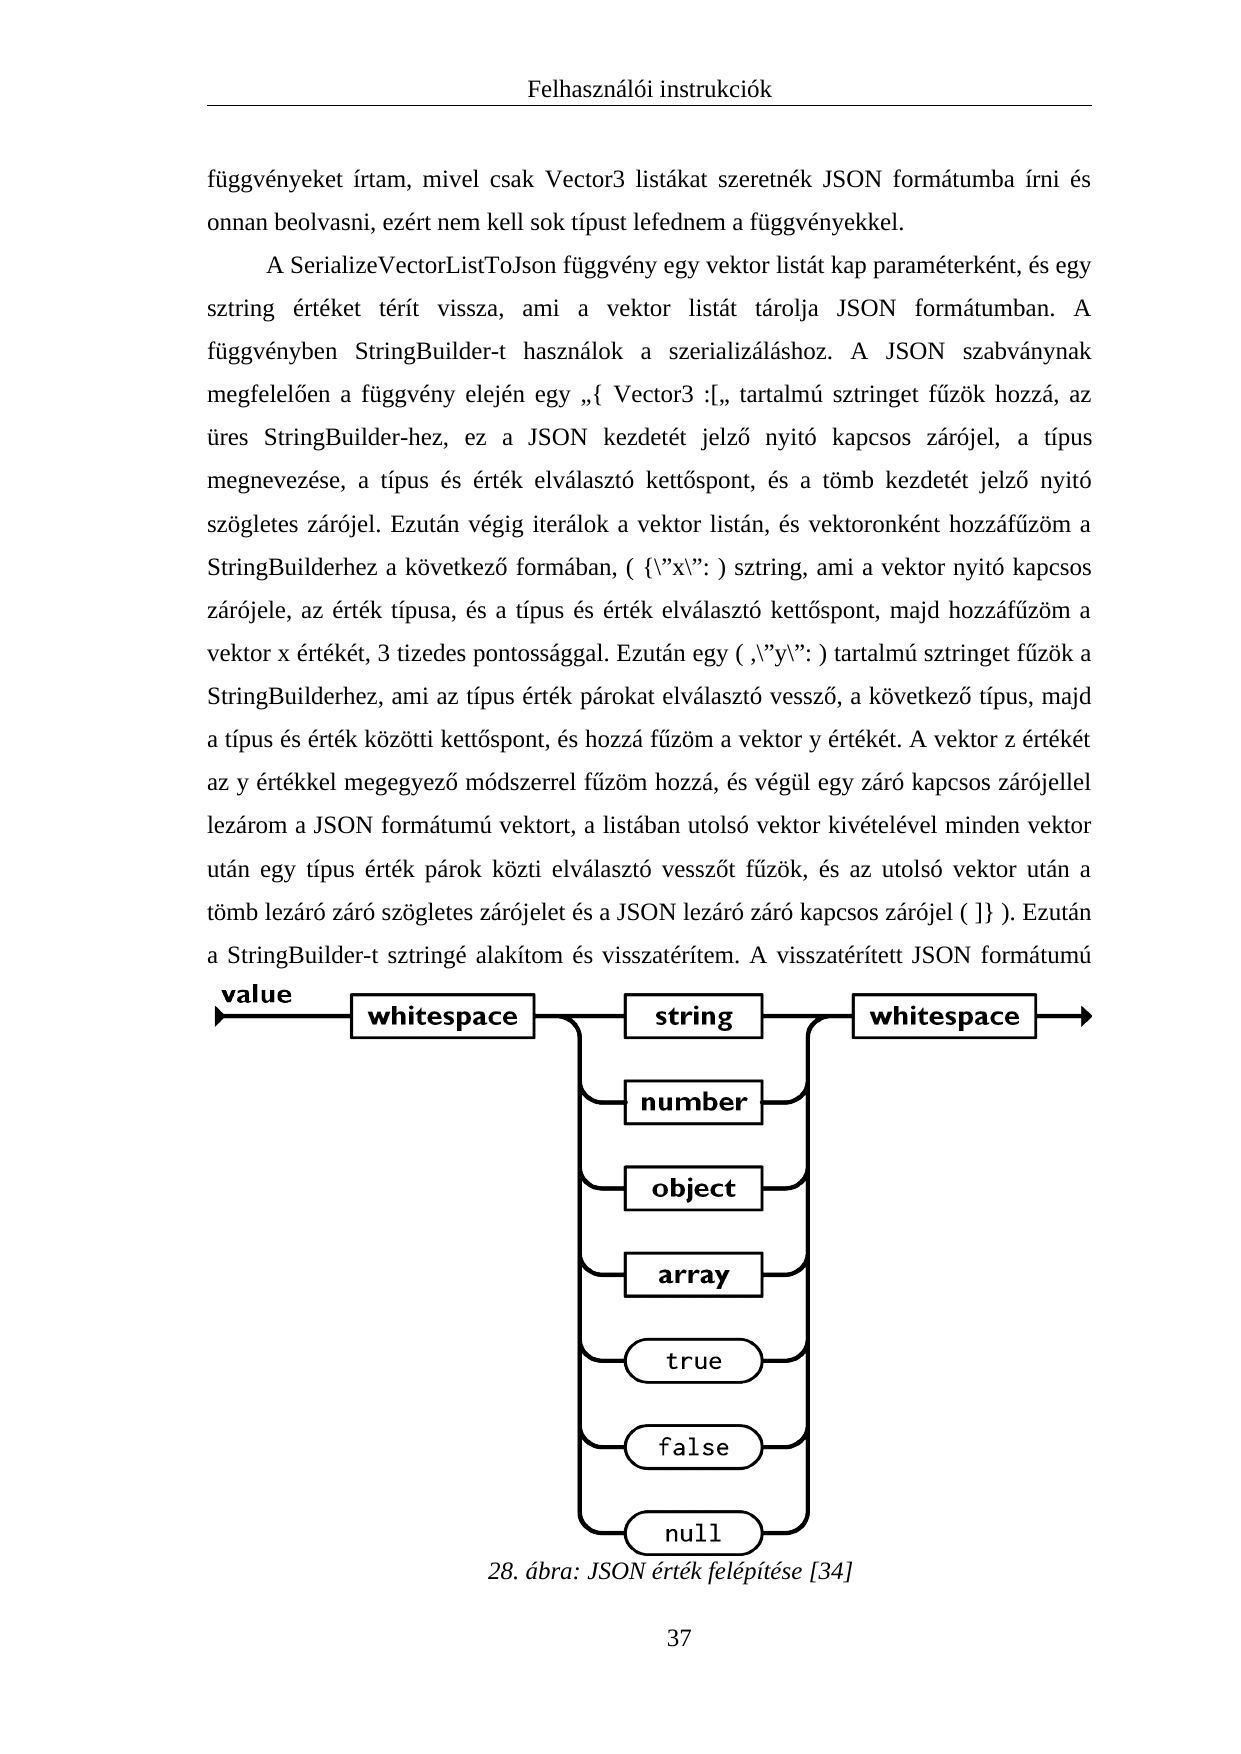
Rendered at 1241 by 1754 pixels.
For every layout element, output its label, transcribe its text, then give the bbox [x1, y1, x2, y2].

text A Unity rendelkezik JSON támogatásához egy könyvtárral, a JsonUtility-vel, sajnos nekem nem sikerült működésre bírnom ezért saját szerializáló és deszerializáló függvényeket írtam, mivel csak Vector3 listákat szeretnék JSON formátumba írni és onnan beolvasni, ezért nem kell sok típust lefednem a függvényekkel. [207, 164, 1092, 236]
picture [206, 970, 1093, 1560]
text A SerializeVectorListToJson függvény egy vektor listát kap paraméterként, és egy sztring értéket térít vissza, ami a vektor listát tárolja JSON formátumban. A függvényben StringBuilder-t használok a szerializáláshoz. A JSON szabványnak megfelelően a függvény elején egy „{ Vector3 :[„ tartalmú sztringet fűzök hozzá, az üres StringBuilder-hez, ez a JSON kezdetét jelző nyitó kapcsos zárójel, a típus megnevezése, a típus és érték elválasztó kettőspont, és a tömb kezdetét jelző nyitó szögletes zárójel. Ezután végig iterálok a vektor listán, és vektoronként hozzáfűzöm a StringBuilderhez a következő formában, ( {\”x\”: ) sztring, ami a vektor nyitó kapcsos zárójele, az érték típusa, és a típus és érték elválasztó kettőspont, majd hozzáfűzöm a vektor x értékét, 3 tizedes pontossággal. Ezután egy ( ,\”y\”: ) tartalmú sztringet fűzök a StringBuilderhez, ami az típus érték párokat elválasztó vessző, a következő típus, majd a típus és érték közötti kettőspont, és hozzá fűzöm a vektor y értékét. A vektor z értékét az y értékkel megegyező módszerrel fűzöm hozzá, és végül egy záró kapcsos zárójellel lezárom a JSON formátumú vektort, a listában utolsó vektor kivételével minden vektor után egy típus érték párok közti elválasztó vesszőt fűzök, és az utolsó vektor után a tömb lezáró záró szögletes zárójelet és a JSON lezáró záró kapcsos zárójel ( ]} ). Ezután a StringBuilder-t sztringé alakítom és visszatérítem. A visszatérített JSON formátumú sztringet egy másik függvény kiírja egy JSON kiterjesztésű fájlba, a fájl nevének pedig a gyakorlat számát adja meg a függvény, például 3.JSON. [207, 250, 1092, 969]
